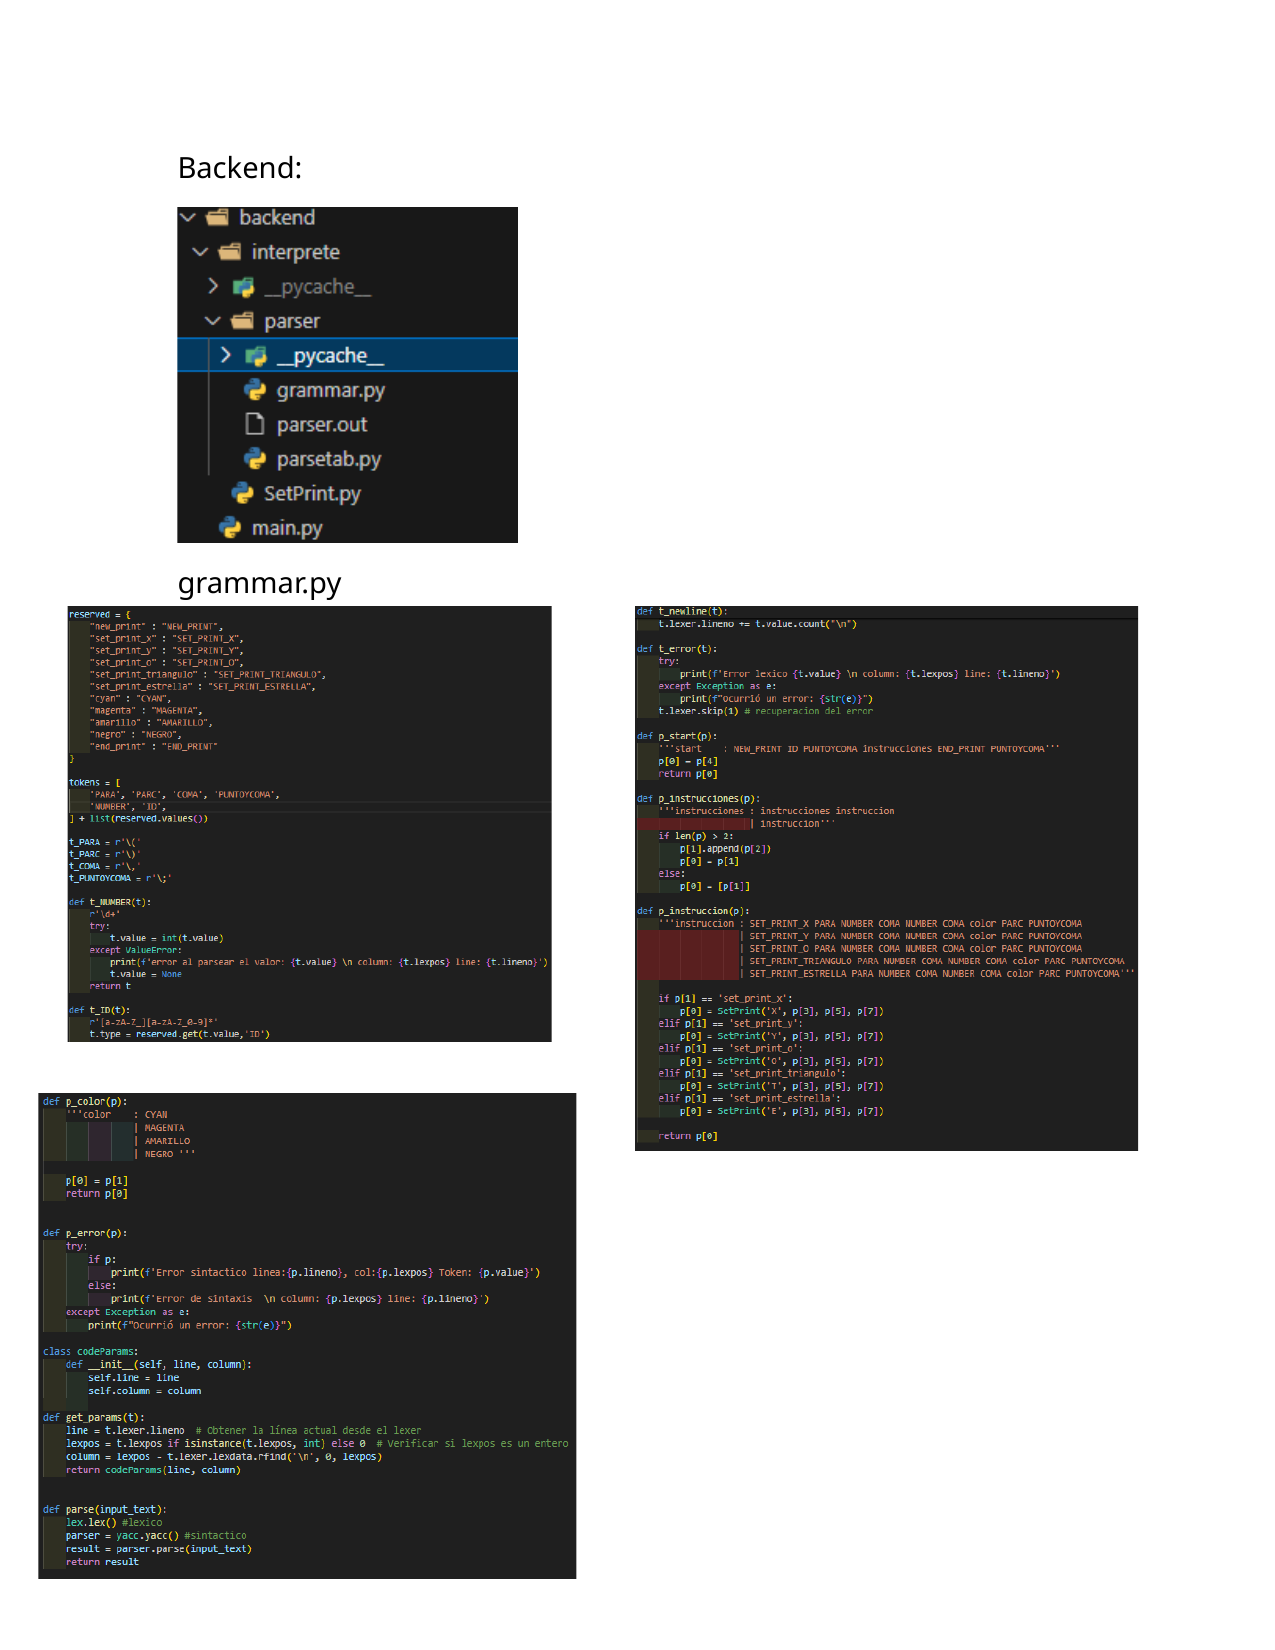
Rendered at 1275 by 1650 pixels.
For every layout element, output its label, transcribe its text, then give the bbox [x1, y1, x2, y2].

picture [38, 1093, 577, 1579]
picture [177, 207, 518, 543]
picture [67, 606, 552, 1042]
picture [635, 606, 1139, 1151]
text grammar.py [177, 562, 1098, 636]
text Backend: [177, 148, 1098, 187]
